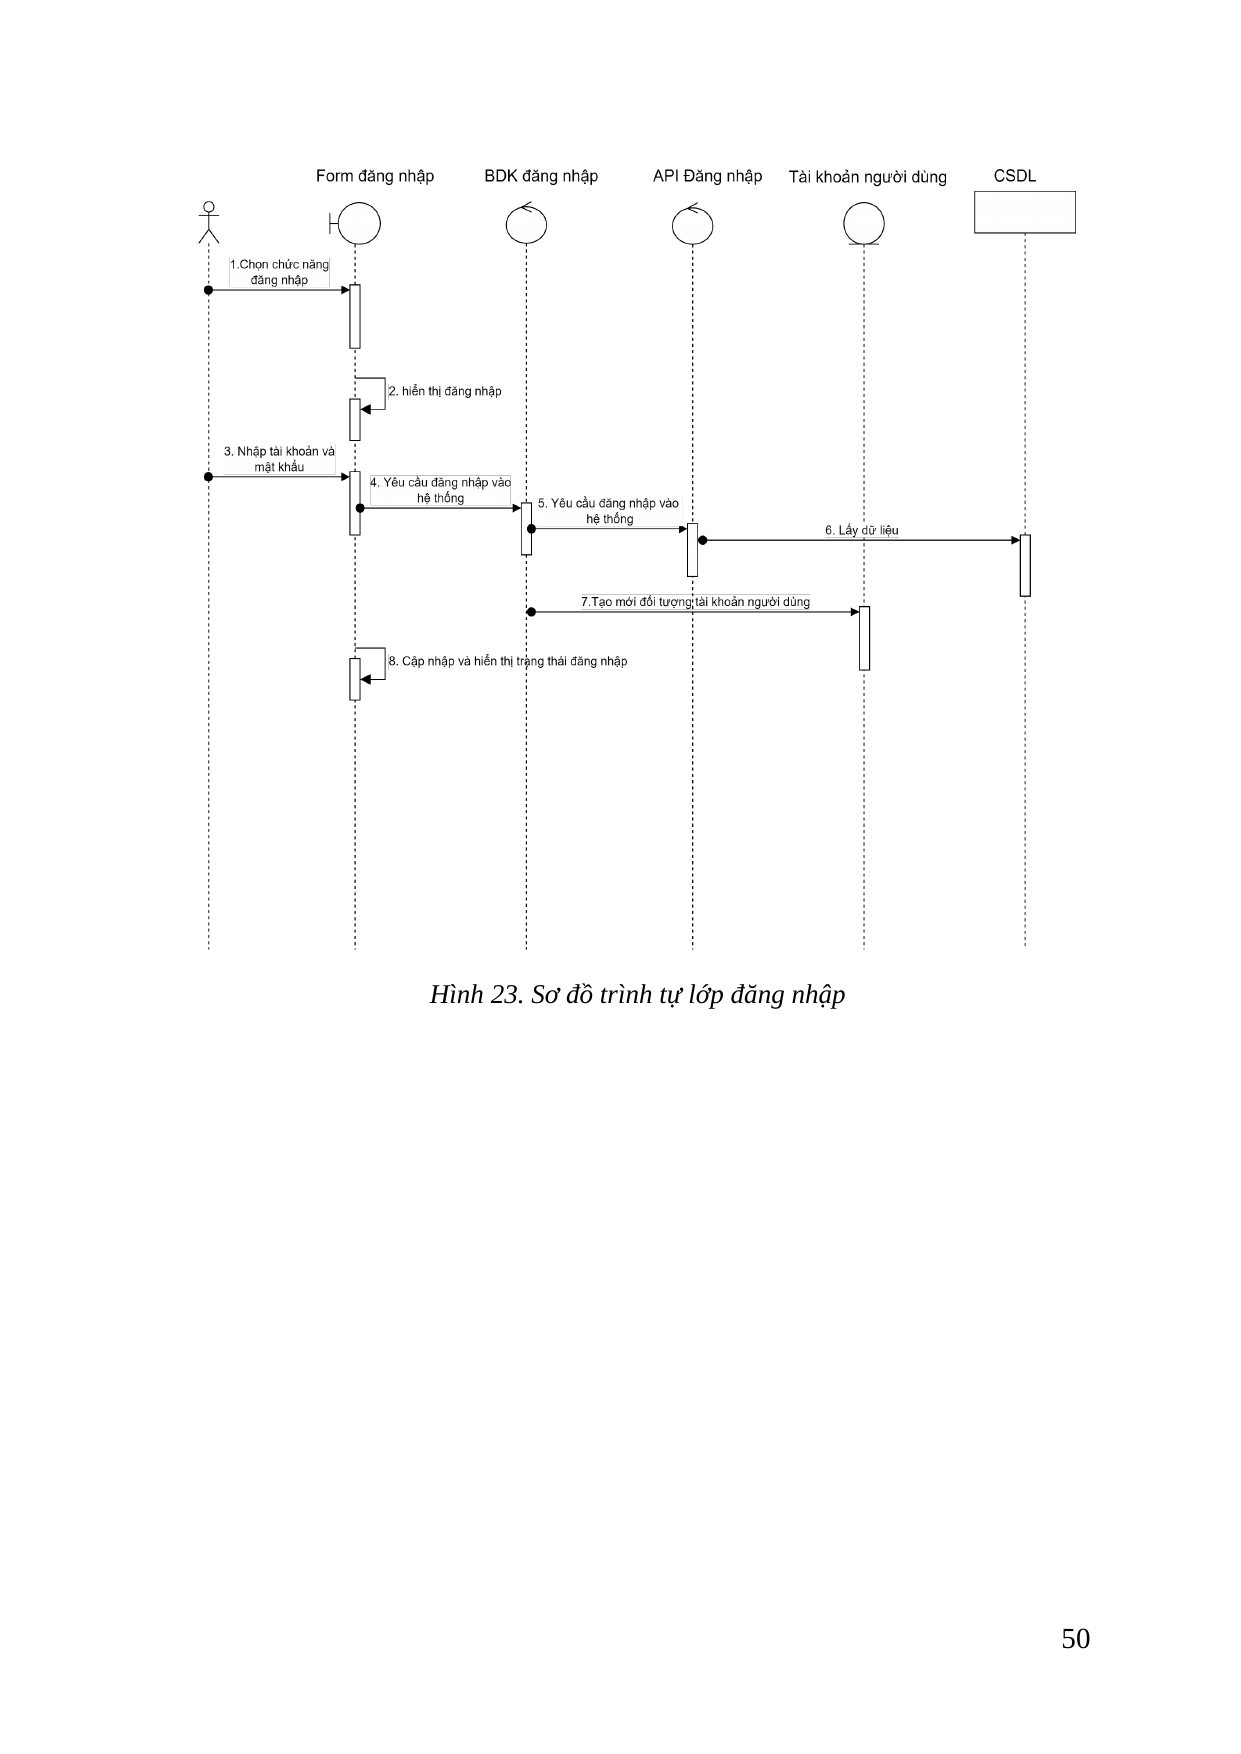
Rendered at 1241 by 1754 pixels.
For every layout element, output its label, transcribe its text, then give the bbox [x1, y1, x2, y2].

picture [187, 150, 1086, 960]
text Hình 23. Sơ đồ trình tự lớp đăng nhập [187, 978, 1090, 1010]
